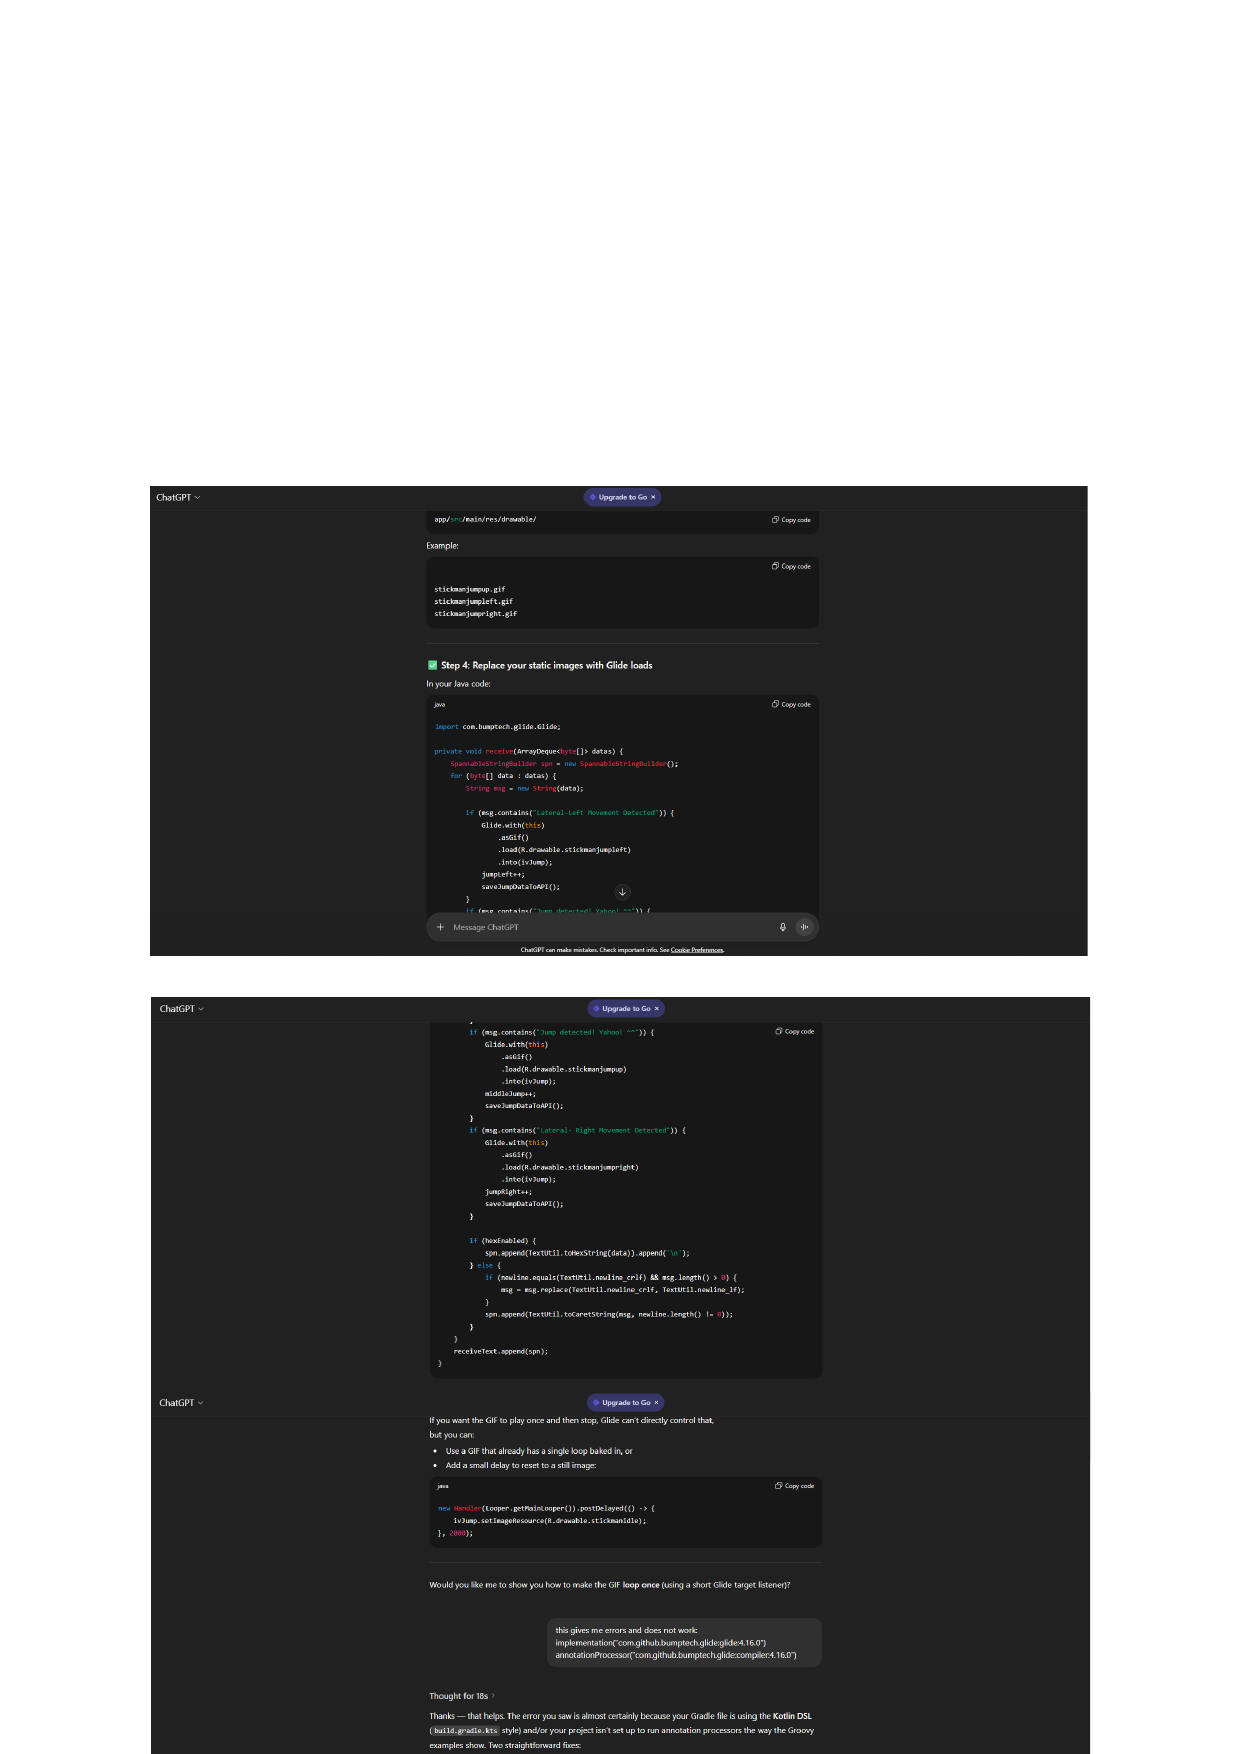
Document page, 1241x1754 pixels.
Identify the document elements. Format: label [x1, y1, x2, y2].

picture [151, 997, 1091, 1754]
picture [150, 486, 1088, 956]
